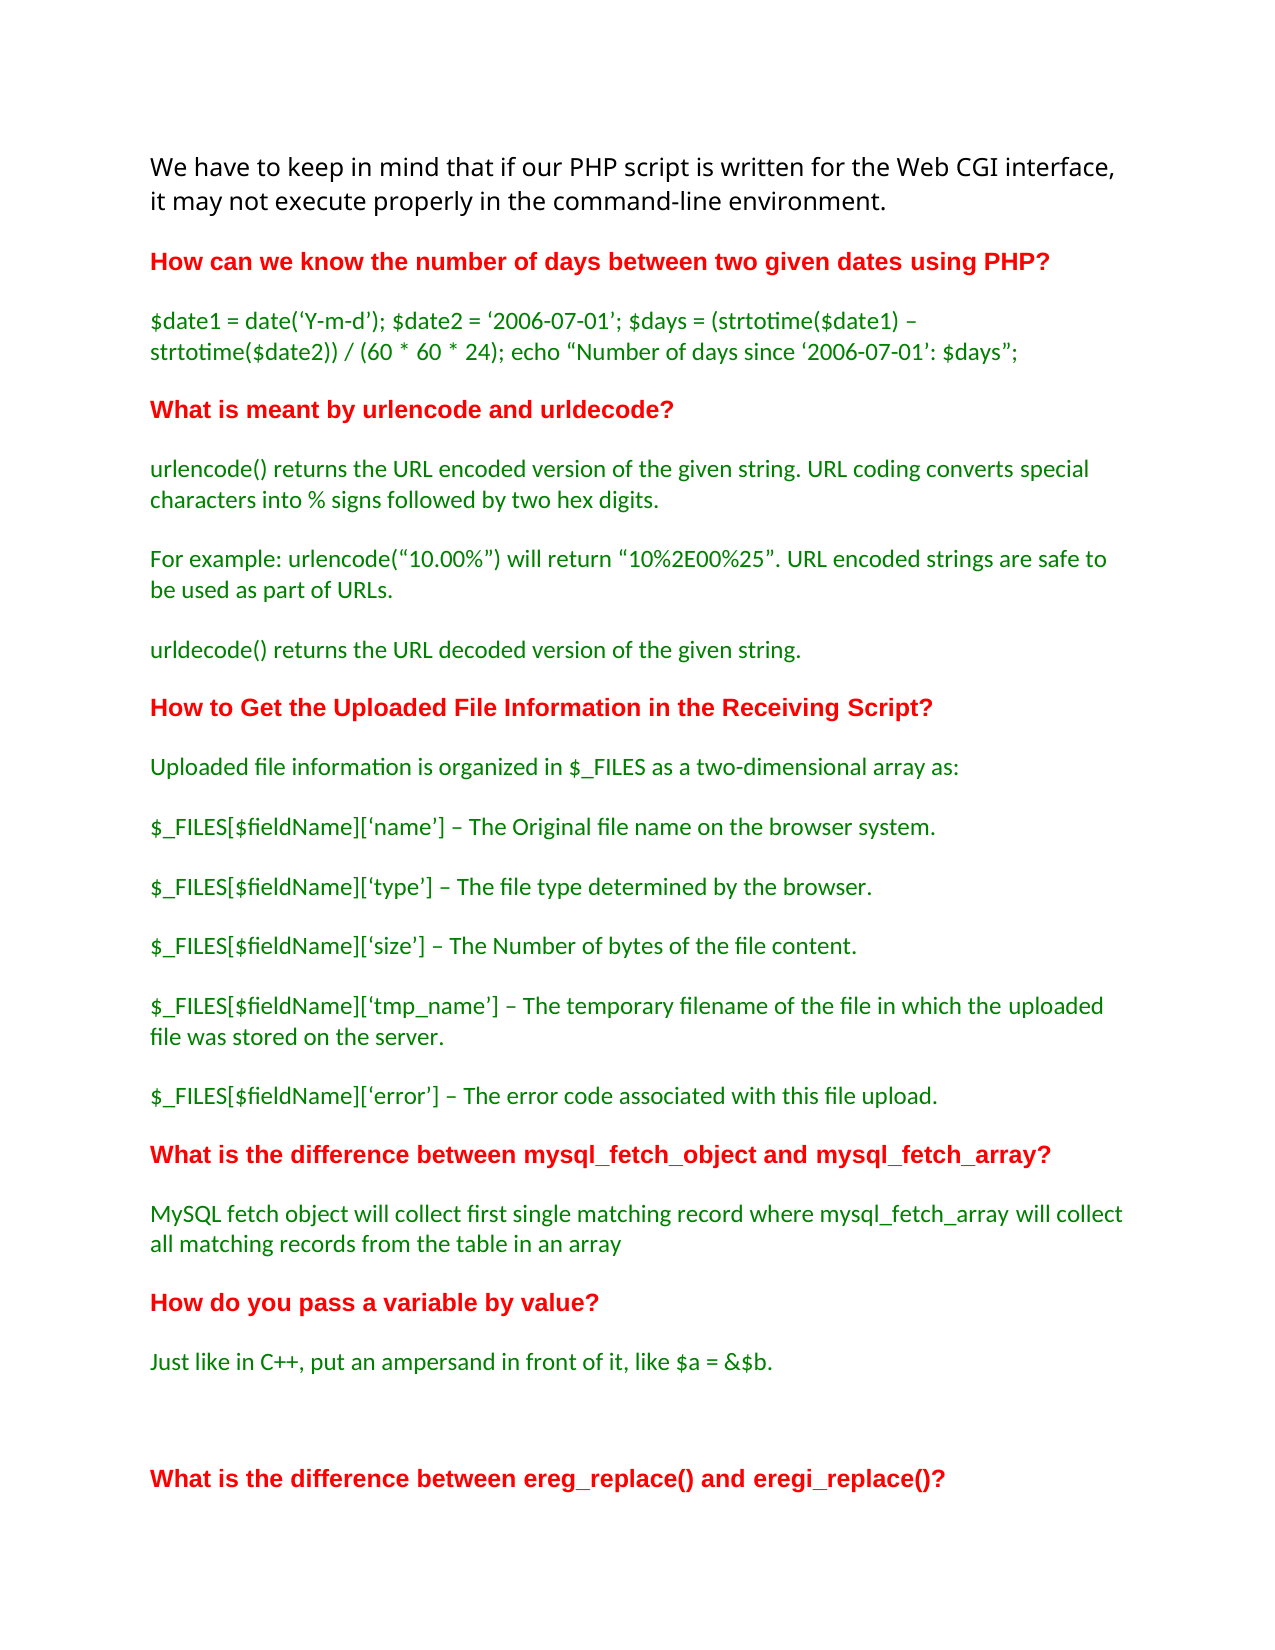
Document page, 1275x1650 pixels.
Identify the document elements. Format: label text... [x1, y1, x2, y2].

text We have to keep in mind that if our PHP script is written for the Web CGI interface, it may not execute properly in the command-line environment. [150, 150, 1125, 218]
text $_FILES[$fieldName][‘tmp_name’] – The temporary filename of the file in which the uploaded file was stored on the server. [150, 990, 1125, 1051]
text How can we know the number of days between two given dates using PHP? [150, 247, 1125, 276]
text Uploaded file information is organized in $_FILES as a two-dimensional array as: [150, 751, 1125, 782]
text $_FILES[$fieldName][‘name’] – The Original file name on the browser system. [150, 811, 1125, 842]
text What is meant by urlencode and urldecode? [150, 395, 1125, 424]
text How do you pass a variable by value? [150, 1288, 1125, 1317]
text MySQL fetch object will collect first single matching record where mysql_fetch_array will collect all matching records from the table in an array [150, 1198, 1125, 1259]
text urlencode() returns the URL encoded version of the given string. URL coding converts special characters into % signs followed by two hex digits. [150, 453, 1125, 514]
text What is the difference between ereg_replace() and eregi_replace()? [150, 1464, 1125, 1492]
text $date1 = date(‘Y-m-d’); $date2 = ‘2006-07-01’; $days = (strtotime($date1) – strtotime($date2)) / (60 * 60 * 24); echo “Number of days since ‘2006-07-01’: $days”; [150, 305, 1125, 366]
text urldecode() returns the URL decoded version of the given string. [150, 634, 1125, 664]
text Just like in C++, put an ampersand in front of it, like $a = &$b. [150, 1346, 1125, 1377]
text How to Get the Uploaded File Information in the Receiving Script? [150, 693, 1125, 722]
text What is the difference between mysql_fetch_object and mysql_fetch_array? [150, 1140, 1125, 1169]
text $_FILES[$fieldName][‘type’] – The file type determined by the browser. [150, 871, 1125, 901]
text For example: urlencode(“10.00%”) will return “10%2E00%25”. URL encoded strings are safe to be used as part of URLs. [150, 543, 1125, 604]
text $_FILES[$fieldName][‘error’] – The error code associated with this file upload. [150, 1080, 1125, 1111]
text $_FILES[$fieldName][‘size’] – The Number of bytes of the file content. [150, 930, 1125, 961]
